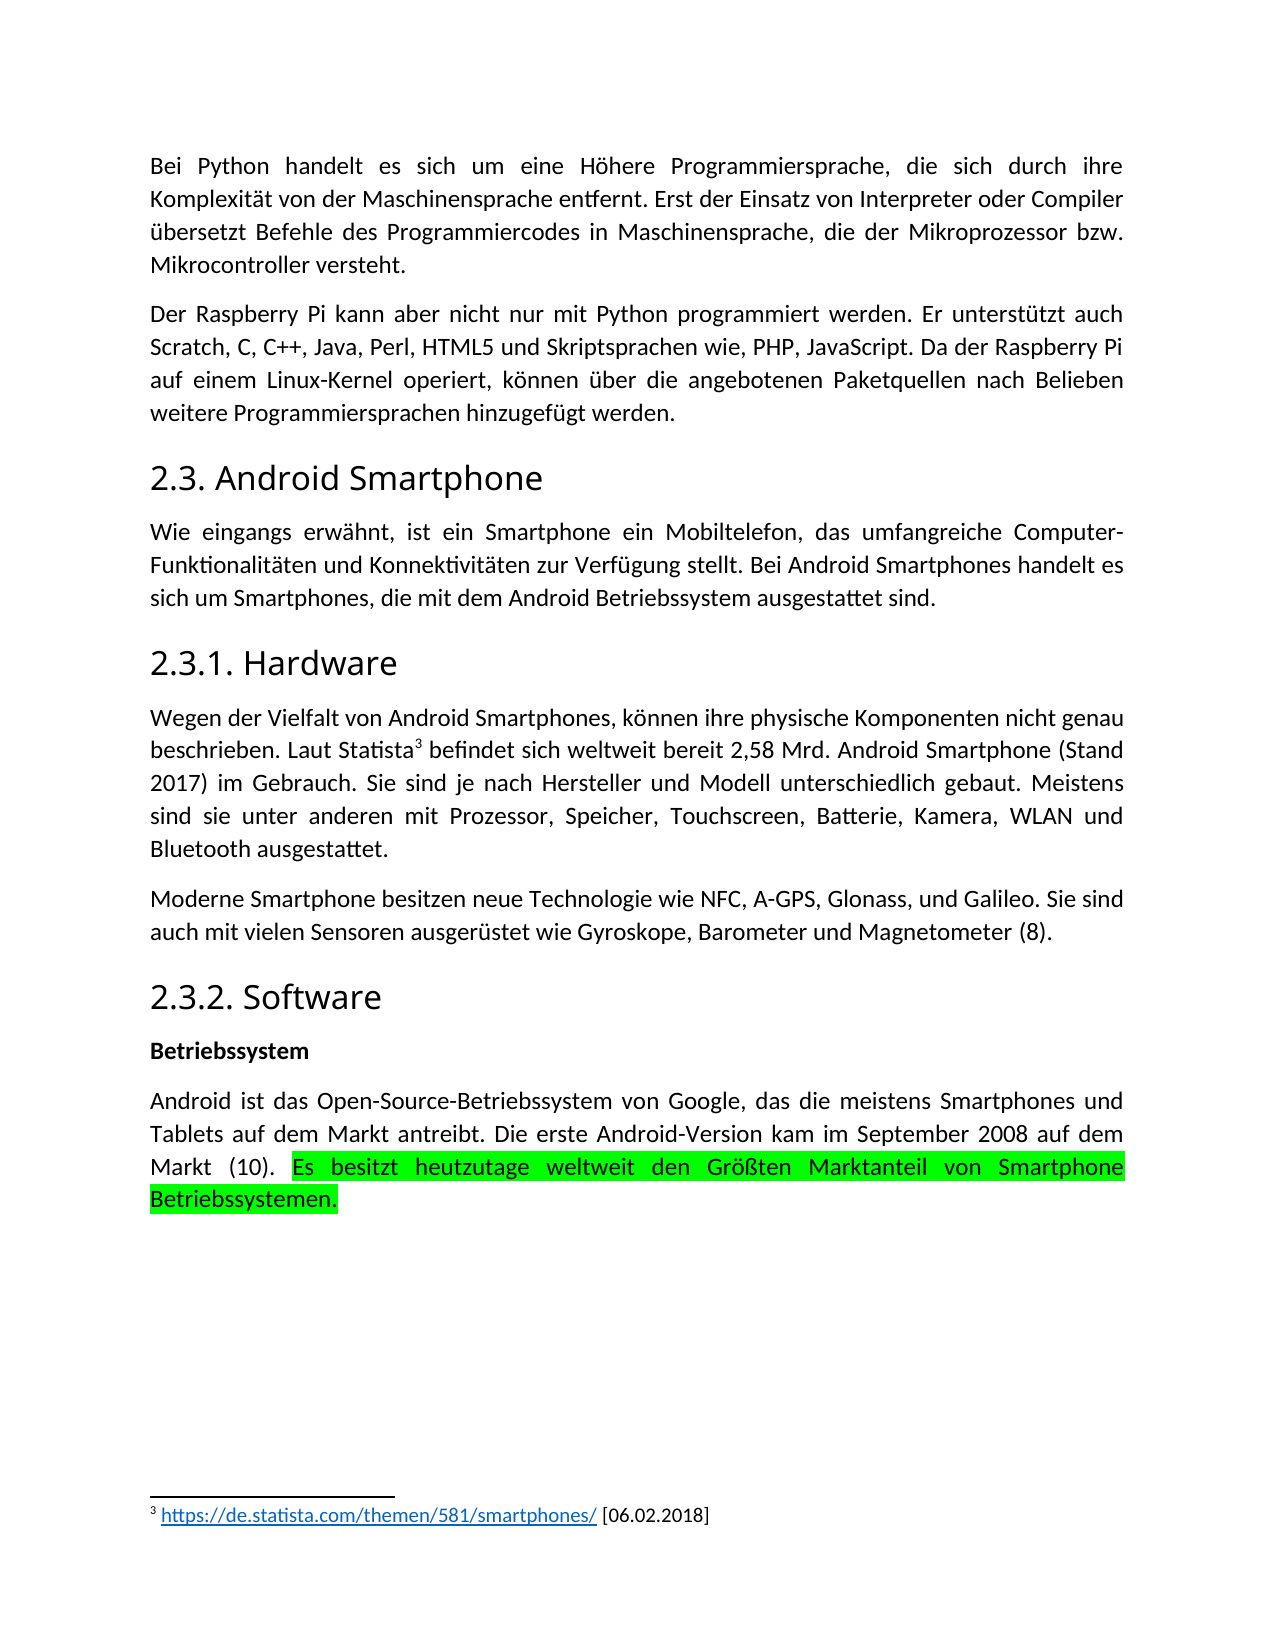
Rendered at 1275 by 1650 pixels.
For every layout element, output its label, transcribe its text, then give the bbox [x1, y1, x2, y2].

subtitle Hardware [150, 640, 1125, 686]
text Moderne Smartphone besitzen neue Technologie wie NFC, A-GPS, Glonass, und Galileo. Sie sind auch mit vielen Sensoren ausgerüstet wie Gyroskope, Barometer und Magnetometer . [150, 883, 1125, 946]
text Wie eingangs erwähnt, ist ein Smartphone ein Mobiltelefon, das umfangreiche Computer-Funktionalitäten und Konnektivitäten zur Verfügung stellt. Bei Android Smartphones handelt es sich um Smartphones, die mit dem Android Betriebssystem ausgestattet sind. [150, 516, 1125, 613]
text Android ist das Open-Source-Betriebssystem von Google, das die meistens Smartphones und Tablets auf dem Markt antreibt. Die erste Android-Version kam im September 2008 auf dem Markt. Es besitzt heutzutage weltweit den Größten Marktanteil von Smartphone Betriebssystemen. [150, 1085, 1125, 1214]
text Bei Python handelt es sich um eine Höhere Programmiersprache, die sich durch ihre Komplexität von der Maschinensprache entfernt. Erst der Einsatz von Interpreter oder Compiler übersetzt Befehle des Programmiercodes in Maschinensprache, die der Mikroprozessor bzw. Mikrocontroller versteht. [150, 150, 1125, 279]
subtitle Android Smartphone [150, 455, 1125, 500]
text Wegen der Vielfalt von Android Smartphones, können ihre physische Komponenten nicht genau beschrieben. Laut Statista befindet sich weltweit bereit 2,58 Mrd. Android Smartphone (Stand 2017) im Gebrauch. Sie sind je nach Hersteller und Modell unterschiedlich gebaut. Meistens sind sie unter anderen mit Prozessor, Speicher, Touchscreen, Batterie, Kamera, WLAN und Bluetooth ausgestattet. [150, 702, 1125, 864]
subtitle Software [150, 974, 1125, 1019]
text Betriebssystem [150, 1035, 1125, 1066]
text Der Raspberry Pi kann aber nicht nur mit Python programmiert werden. Er unterstützt auch Scratch, C, C++, Java, Perl, HTML5 und Skriptsprachen wie, PHP, JavaScript. Da der Raspberry Pi auf einem Linux-Kernel operiert, können über die angebotenen Paketquellen nach Belieben weitere Programmiersprachen hinzugefügt werden. [150, 298, 1125, 428]
